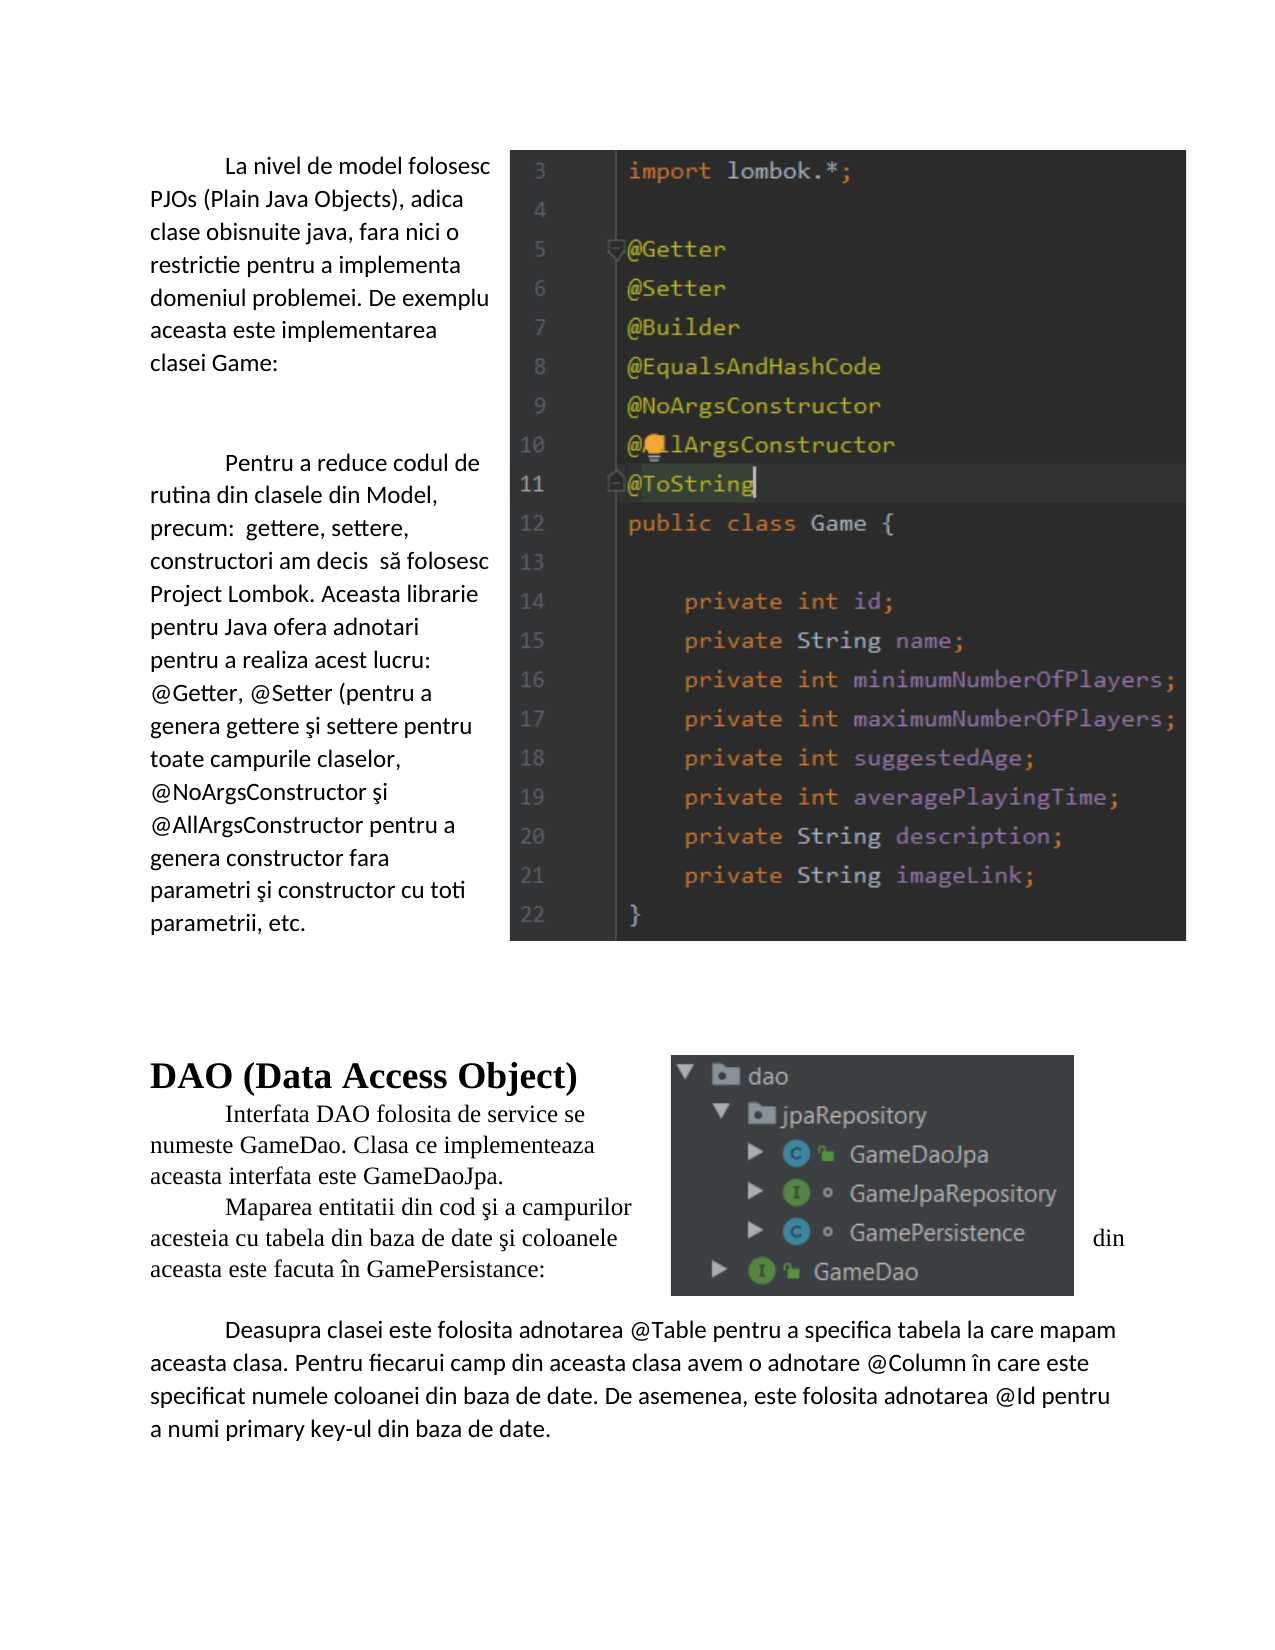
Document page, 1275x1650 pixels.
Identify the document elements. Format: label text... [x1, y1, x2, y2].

text La nivel de model folosesc PJOs (Plain Java Objects), adica clase obisnuite java, fara nici o restrictie pentru a implementa domeniul problemei. De exemplu aceasta este implementarea clasei Game: [150, 150, 509, 378]
text Pentru a reduce codul de rutina din clasele din Model, precum: gettere, settere, constructori am decis să folosesc Project Lombok. Aceasta librarie pentru Java ofera adnotari pentru a realiza acest lucru: @Getter, @Setter (pentru a genera gettere şi settere pentru toate campurile claselor, @NoArgsConstructor şi @AllArgsConstructor pentru a genera constructor fara parametri şi constructor cu toti parametrii, etc. [150, 447, 509, 938]
picture [509, 150, 1187, 941]
text Deasupra clasei este folosita adnotarea @Table pentru a specifica tabela la care mapam aceasta clasa. Pentru fiecarui camp din aceasta clasa avem o adnotare @Column în care este specificat numele coloanei din baza de date. De asemenea, este folosita adnotarea @Id pentru a numi primary key-ul din baza de date. [150, 1314, 1125, 1444]
picture [670, 1055, 1074, 1296]
